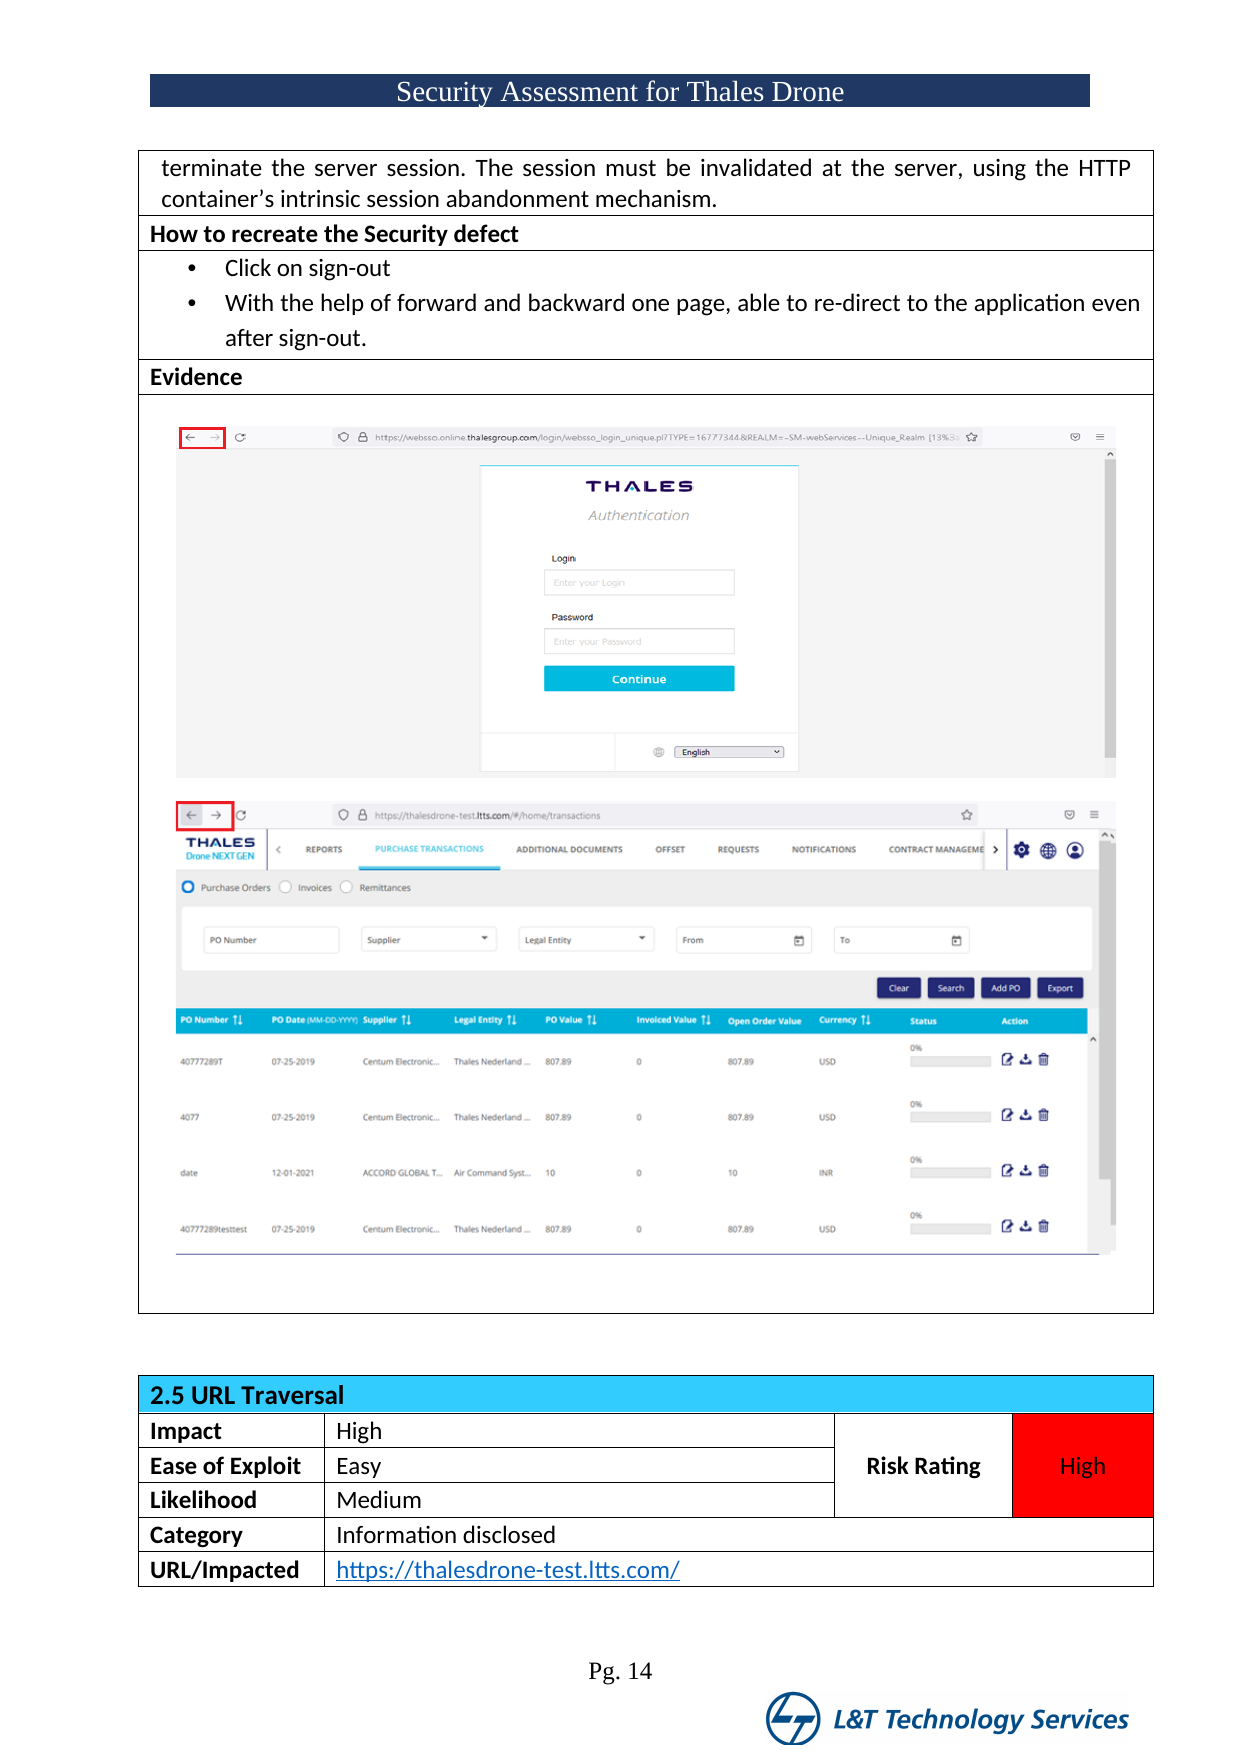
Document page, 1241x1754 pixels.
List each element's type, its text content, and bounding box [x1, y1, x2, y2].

picture [637, 1017, 661, 1022]
table_cell URL/Impacted system [139, 1552, 324, 1586]
picture [175, 426, 1117, 1282]
table_cell Easy [325, 1448, 834, 1482]
picture [286, 1017, 305, 1023]
table_cell Category [139, 1518, 324, 1551]
picture [753, 1018, 775, 1024]
table_cell Risk Rating [835, 1414, 1012, 1517]
picture [763, 1691, 1129, 1745]
table_cell Impact [139, 1414, 324, 1447]
table_cell Ease of Exploit [139, 1448, 324, 1482]
picture [662, 1018, 670, 1023]
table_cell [325, 1552, 1153, 1586]
table_cell Click on sign-out With the help of forward and backward one page, able to re-direct to the application even after sign-out. [139, 251, 1153, 359]
picture [273, 1017, 283, 1023]
table_cell [139, 395, 1153, 1313]
picture [460, 1017, 475, 1024]
table_cell Likelihood [139, 1483, 324, 1517]
picture [560, 1017, 582, 1023]
picture [729, 1019, 750, 1025]
picture [825, 1018, 856, 1024]
picture [779, 1019, 801, 1024]
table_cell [139, 151, 1153, 215]
table_cell High [1013, 1414, 1153, 1517]
picture [479, 1017, 502, 1024]
picture [364, 1017, 396, 1024]
table_cell Medium [325, 1483, 834, 1517]
picture [342, 1018, 357, 1022]
picture [1003, 1018, 1028, 1024]
table_cell How to recreate the Security defect [139, 216, 1153, 250]
table_cell High [325, 1414, 834, 1447]
picture [911, 1018, 936, 1024]
picture [308, 1017, 328, 1023]
picture [182, 1017, 192, 1022]
picture [675, 1017, 696, 1022]
table_cell Information disclosed [325, 1518, 1153, 1551]
table_cell Evidence [139, 360, 1153, 393]
picture [195, 1017, 228, 1023]
table_header 2.5 URL Traversal [139, 1376, 1153, 1412]
